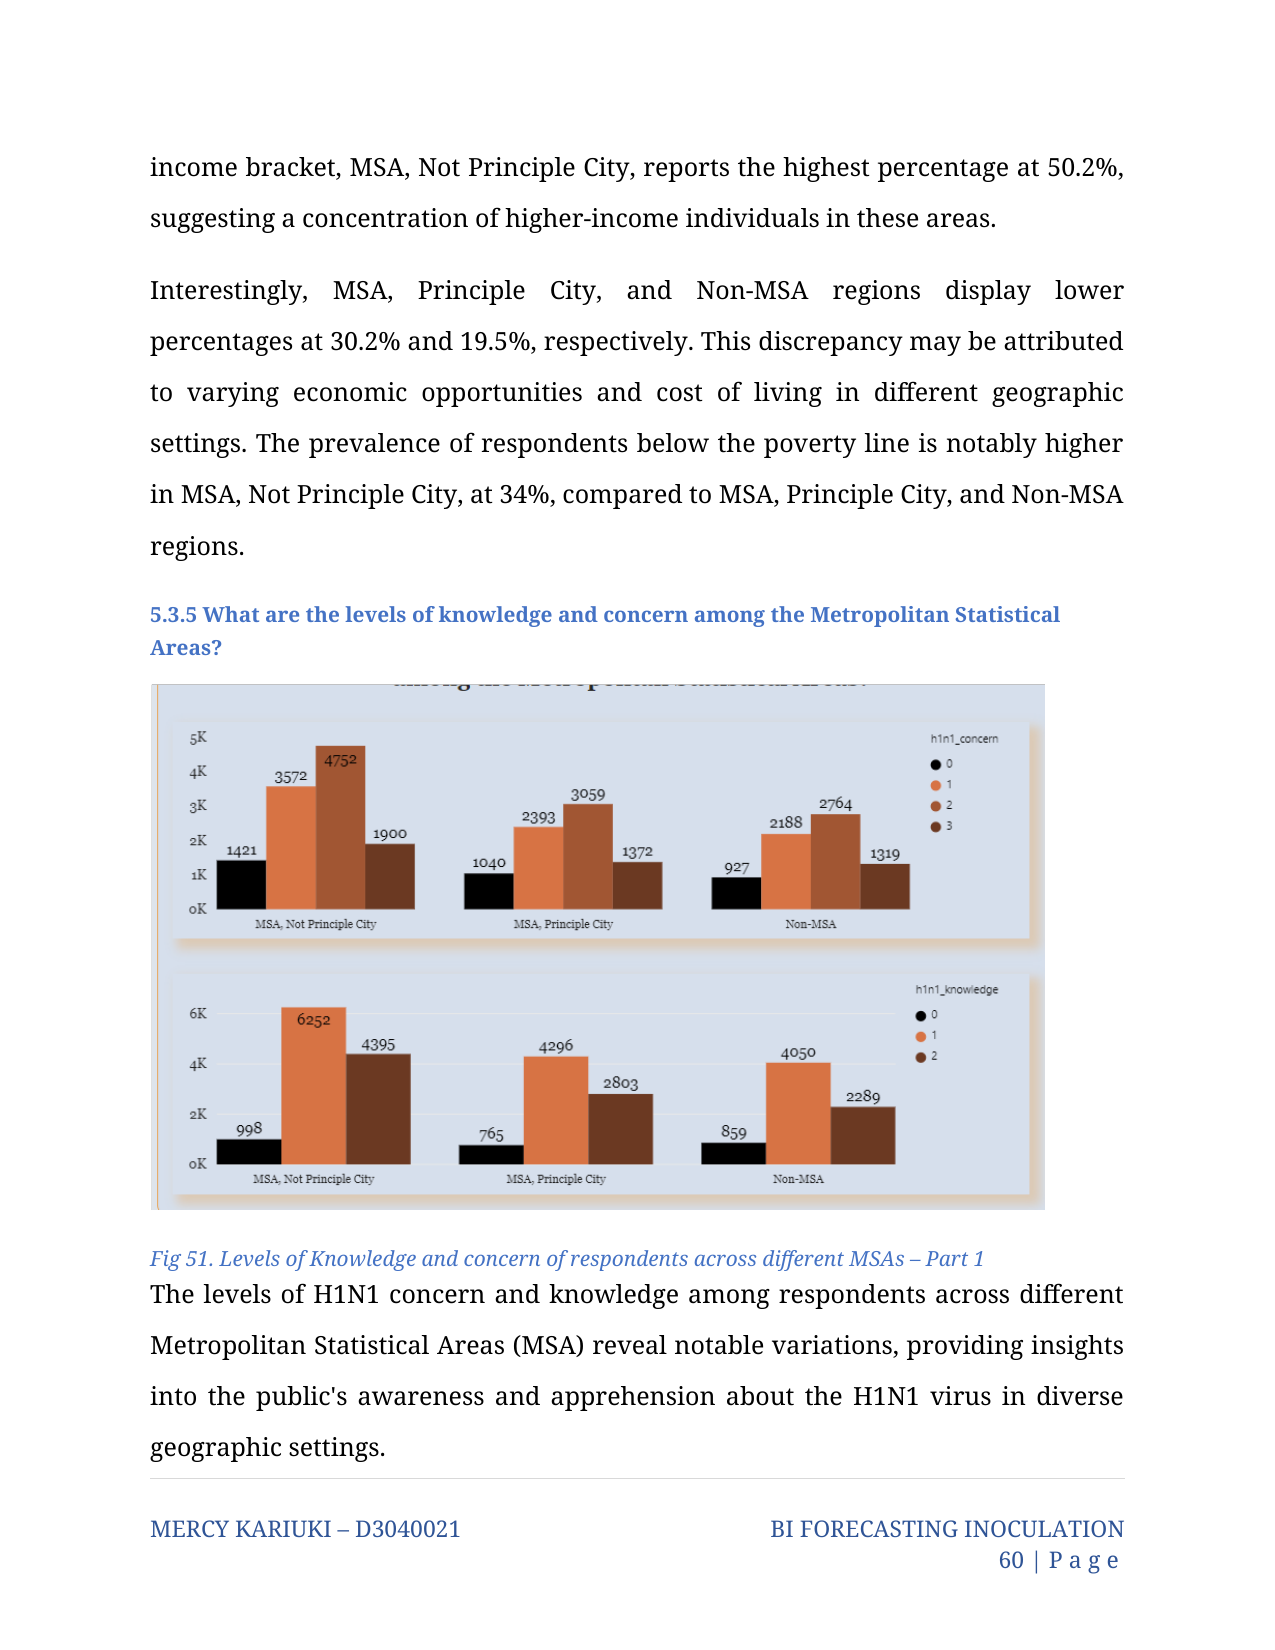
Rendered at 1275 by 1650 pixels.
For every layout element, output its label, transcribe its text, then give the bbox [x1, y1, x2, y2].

text The levels of H1N1 concern and knowledge among respondents across different Metropolitan Statistical Areas (MSA) reveal notable variations, providing insights into the public's awareness and apprehension about the H1N1 virus in diverse geographic settings. [150, 1277, 1125, 1464]
subtitle 5.3.5 What are the levels of knowledge and concern among the Metropolitan Statistical Areas? [150, 600, 1125, 661]
picture [150, 665, 1045, 1210]
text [150, 150, 1125, 235]
text Interestingly, MSA, Principle City, and Non-MSA regions display lower percentages at 30.2% and 19.5%, respectively. This discrepancy may be attributed to varying economic opportunities and cost of living in different geographic settings. The prevalence of respondents below the poverty line is notably higher in MSA, Not Principle City, at 34%, compared to MSA, Principle City, and Non-MSA regions. [150, 273, 1125, 562]
subtitle Fig 51. Levels of Knowledge and concern of respondents across different MSAs – Part 1 [150, 1244, 1125, 1273]
